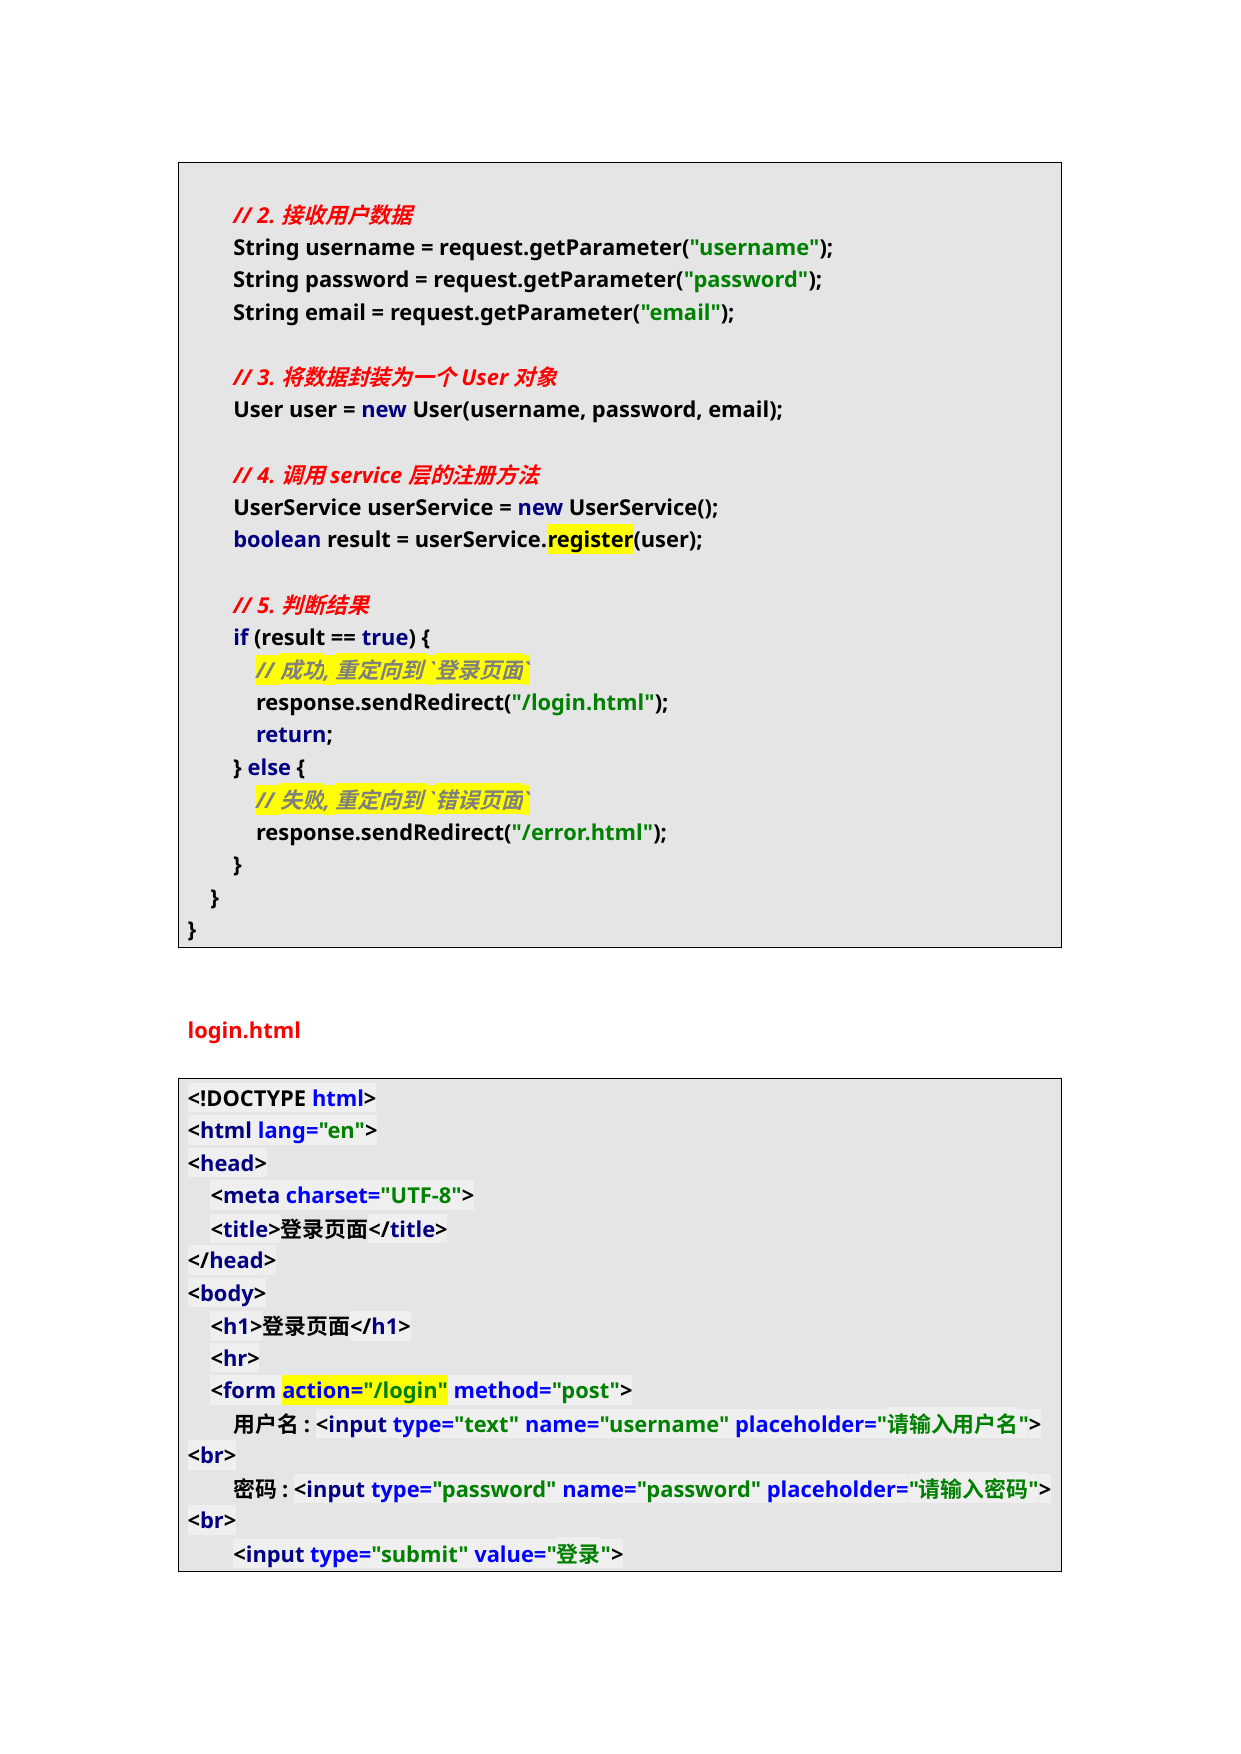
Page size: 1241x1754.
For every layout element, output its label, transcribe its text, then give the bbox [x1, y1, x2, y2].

text login.html [187, 1013, 1053, 1046]
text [179, 1079, 1061, 1571]
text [179, 163, 1061, 947]
